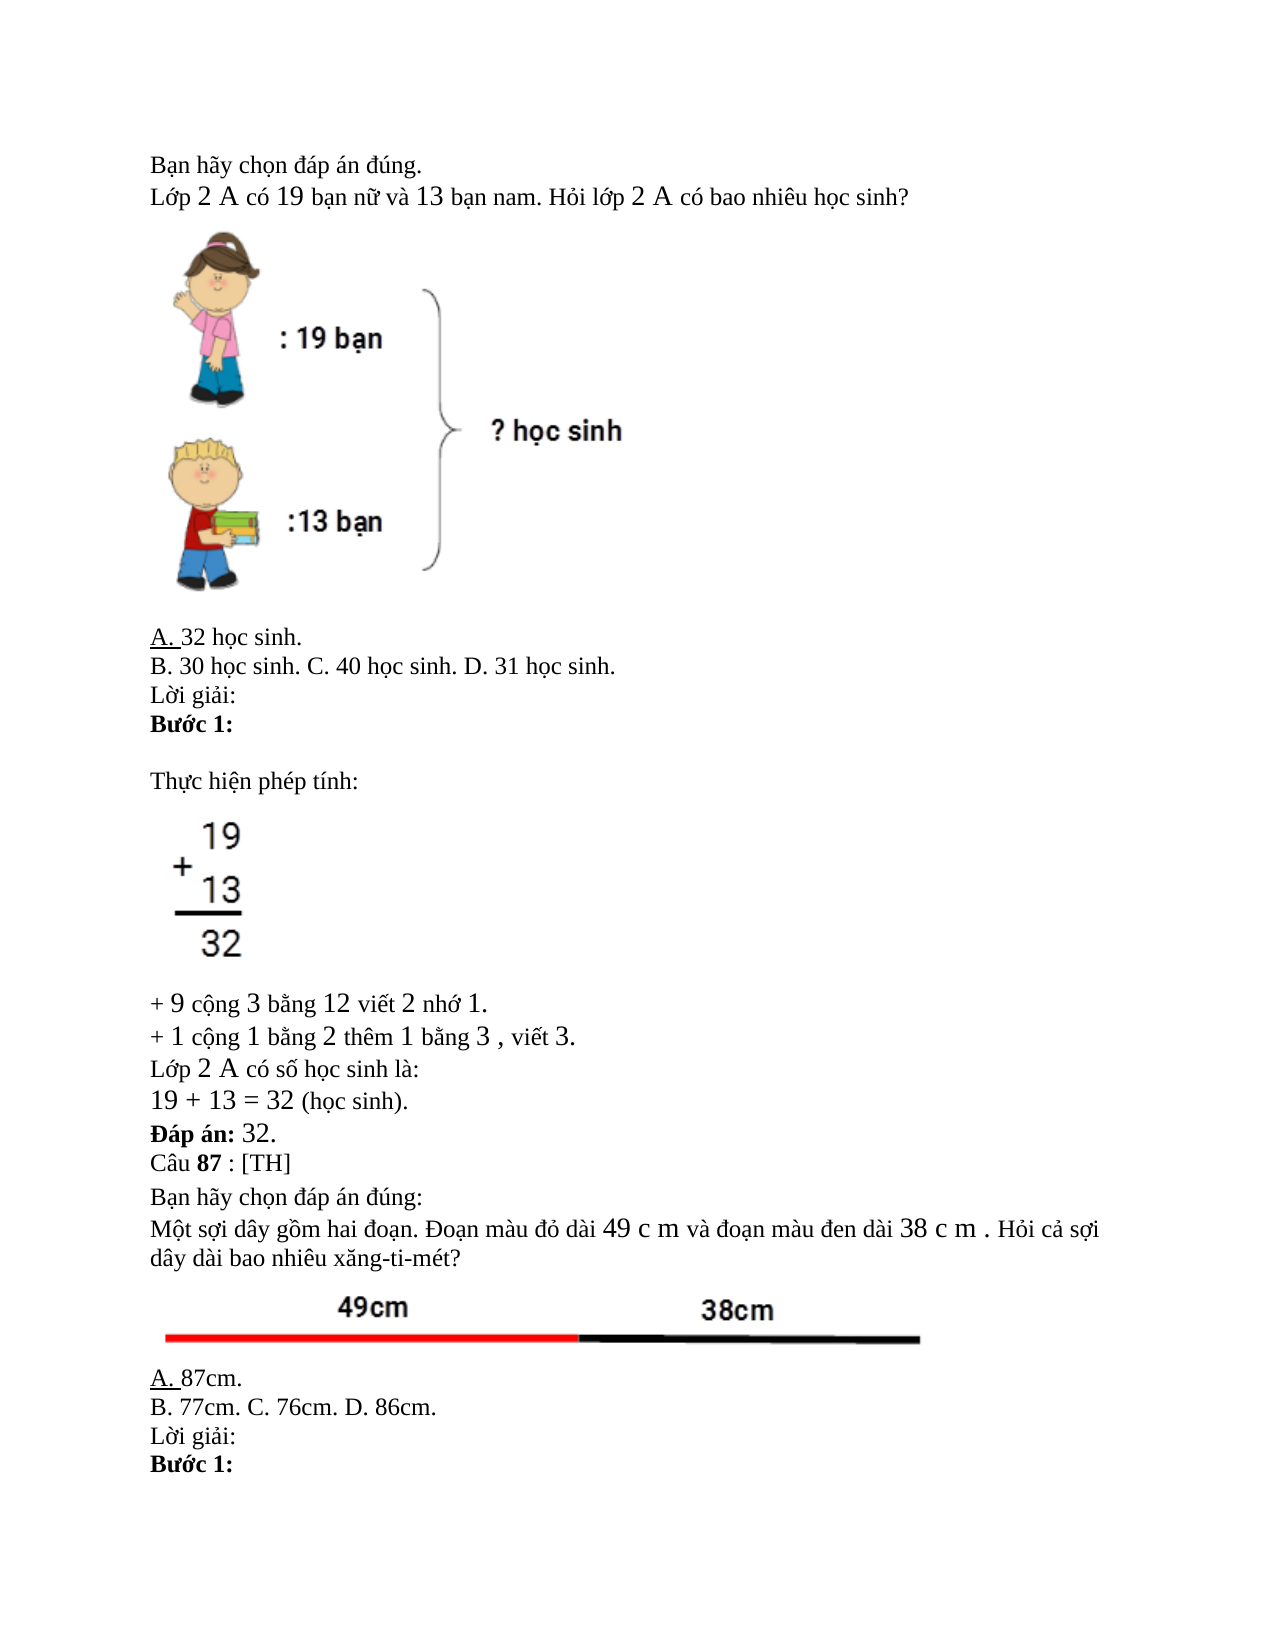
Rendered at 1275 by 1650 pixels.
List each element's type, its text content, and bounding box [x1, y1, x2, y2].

text A. 87cm. [150, 1363, 1125, 1392]
text Lời giải: [150, 680, 1125, 709]
picture [150, 211, 662, 618]
picture [150, 1272, 939, 1359]
text Bước 1: [150, 1449, 1125, 1478]
text Bước 1: [150, 709, 1125, 737]
text Thực hiện phép tính: + 9 cộng 3 bằng 12 viết 2 nhớ 1. + 1 cộng 1 bằng 2 thêm 1 bằng 3 , viết 3. Lớp 2 A có số học sinh là: 19 + 13 = 32 (học sinh). Đáp án: 32. [150, 737, 1125, 1148]
picture [150, 795, 267, 987]
text A. 32 học sinh. [150, 622, 1125, 651]
text B. 77cm. C. 76cm. D. 86cm. [150, 1392, 1125, 1421]
text Câu 87 : [TH] [150, 1148, 1125, 1177]
text Lời giải: [150, 1421, 1125, 1449]
text B. 30 học sinh. C. 40 học sinh. D. 31 học sinh. [150, 651, 1125, 680]
